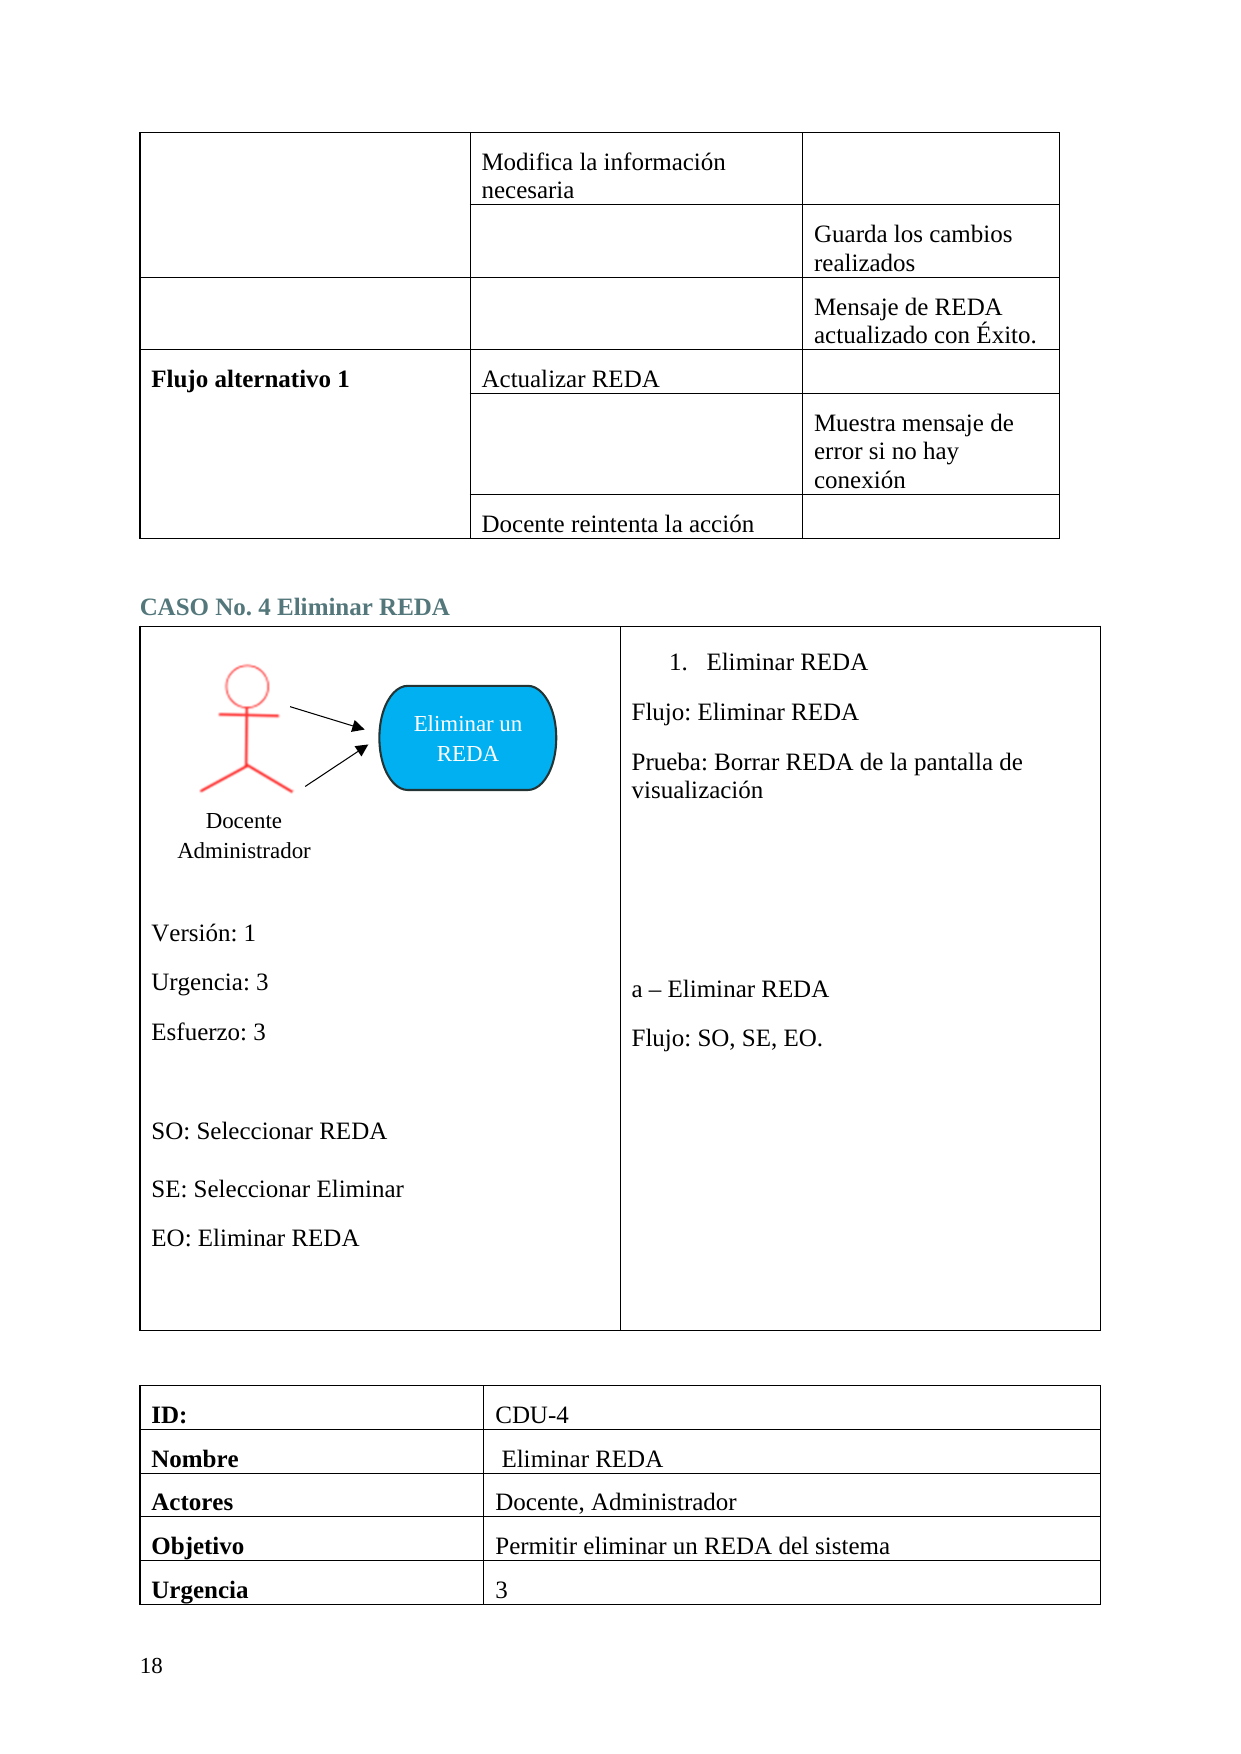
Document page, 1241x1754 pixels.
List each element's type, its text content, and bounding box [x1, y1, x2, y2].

table_cell Nombre [141, 1430, 483, 1472]
table_header Eliminar REDA Flujo: Eliminar REDA Prueba: Borrar REDA de la pantalla de visualización a – Eliminar REDA Flujo: SO, SE, EO. [621, 627, 1100, 1330]
table_cell Objetivo [141, 1517, 483, 1560]
table_cell Modifica la información necesaria [471, 133, 802, 204]
table_cell [803, 133, 1059, 204]
table_cell Actualizar REDA [471, 350, 802, 393]
picture [151, 647, 335, 848]
table_cell Eliminar REDA [484, 1430, 1100, 1472]
table_cell [803, 350, 1059, 393]
table_cell [141, 278, 470, 349]
table_cell Docente reintenta la acción [471, 495, 802, 538]
table_header CDU-4 [484, 1386, 1100, 1429]
subtitle CASO No. 4 Eliminar REDA [139, 592, 1101, 621]
table_cell 3 [484, 1561, 1100, 1603]
table_cell Actores [141, 1474, 483, 1516]
table_cell Urgencia [141, 1561, 483, 1603]
table_cell [471, 394, 802, 494]
table_cell Guarda los cambios realizados [803, 205, 1059, 277]
table_cell Permitir eliminar un REDA del sistema [484, 1517, 1100, 1560]
table_header ID: [141, 1386, 483, 1429]
table_cell [471, 205, 802, 277]
table_cell [471, 278, 802, 349]
table_cell [803, 495, 1059, 538]
table_cell Muestra mensaje de error si no hay conexión [803, 394, 1059, 494]
table_cell Mensaje de REDA actualizado con Éxito. [803, 278, 1059, 349]
table_cell Flujo alternativo 1 [141, 350, 470, 538]
table_cell Docente, Administrador [484, 1474, 1100, 1516]
table_header Versión: 1 Urgencia: 3 Esfuerzo: 3 SO: Seleccionar REDA SE: Seleccionar Eliminar EO: Eliminar REDA [141, 627, 620, 1330]
